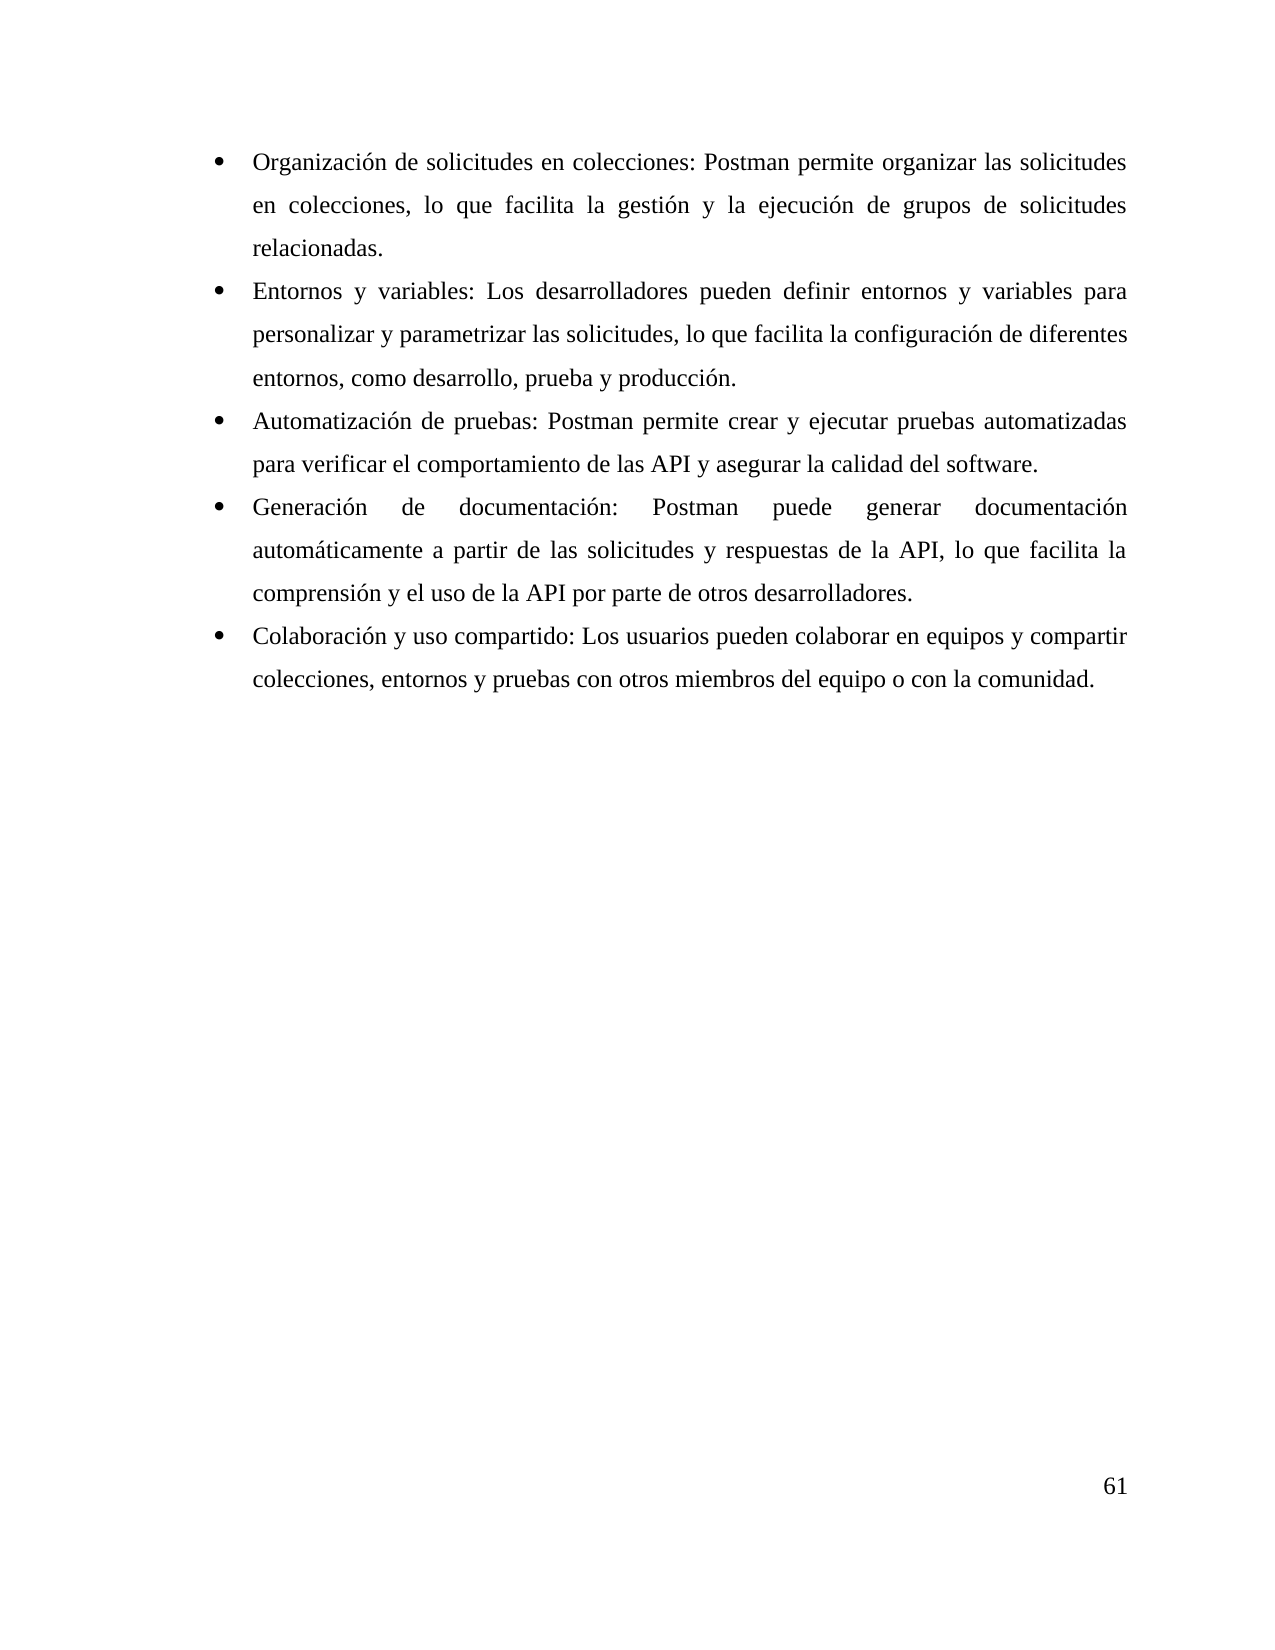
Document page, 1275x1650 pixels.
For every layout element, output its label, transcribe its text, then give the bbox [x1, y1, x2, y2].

list Entornos y variables: Los desarrolladores pueden definir entornos y variables para personalizar y parametrizar las solicitudes, lo que facilita la configuración de diferentes entornos, como desarrollo, prueba y producción. [215, 276, 1128, 391]
list Generación de documentación: Postman puede generar documentación automáticamente a partir de las solicitudes y respuestas de la API, lo que facilita la comprensión y el uso de la API por parte de otros desarrolladores. [215, 492, 1128, 607]
list Colaboración y uso compartido: Los usuarios pueden colaborar en equipos y compartir colecciones, entornos y pruebas con otros miembros del equipo o con la comunidad. [215, 621, 1128, 693]
list Automatización de pruebas: Postman permite crear y ejecutar pruebas automatizadas para verificar el comportamiento de las API y asegurar la calidad del software. [215, 406, 1128, 478]
list Organización de solicitudes en colecciones: Postman permite organizar las solicitudes en colecciones, lo que facilita la gestión y la ejecución de grupos de solicitudes relacionadas. [215, 147, 1128, 262]
